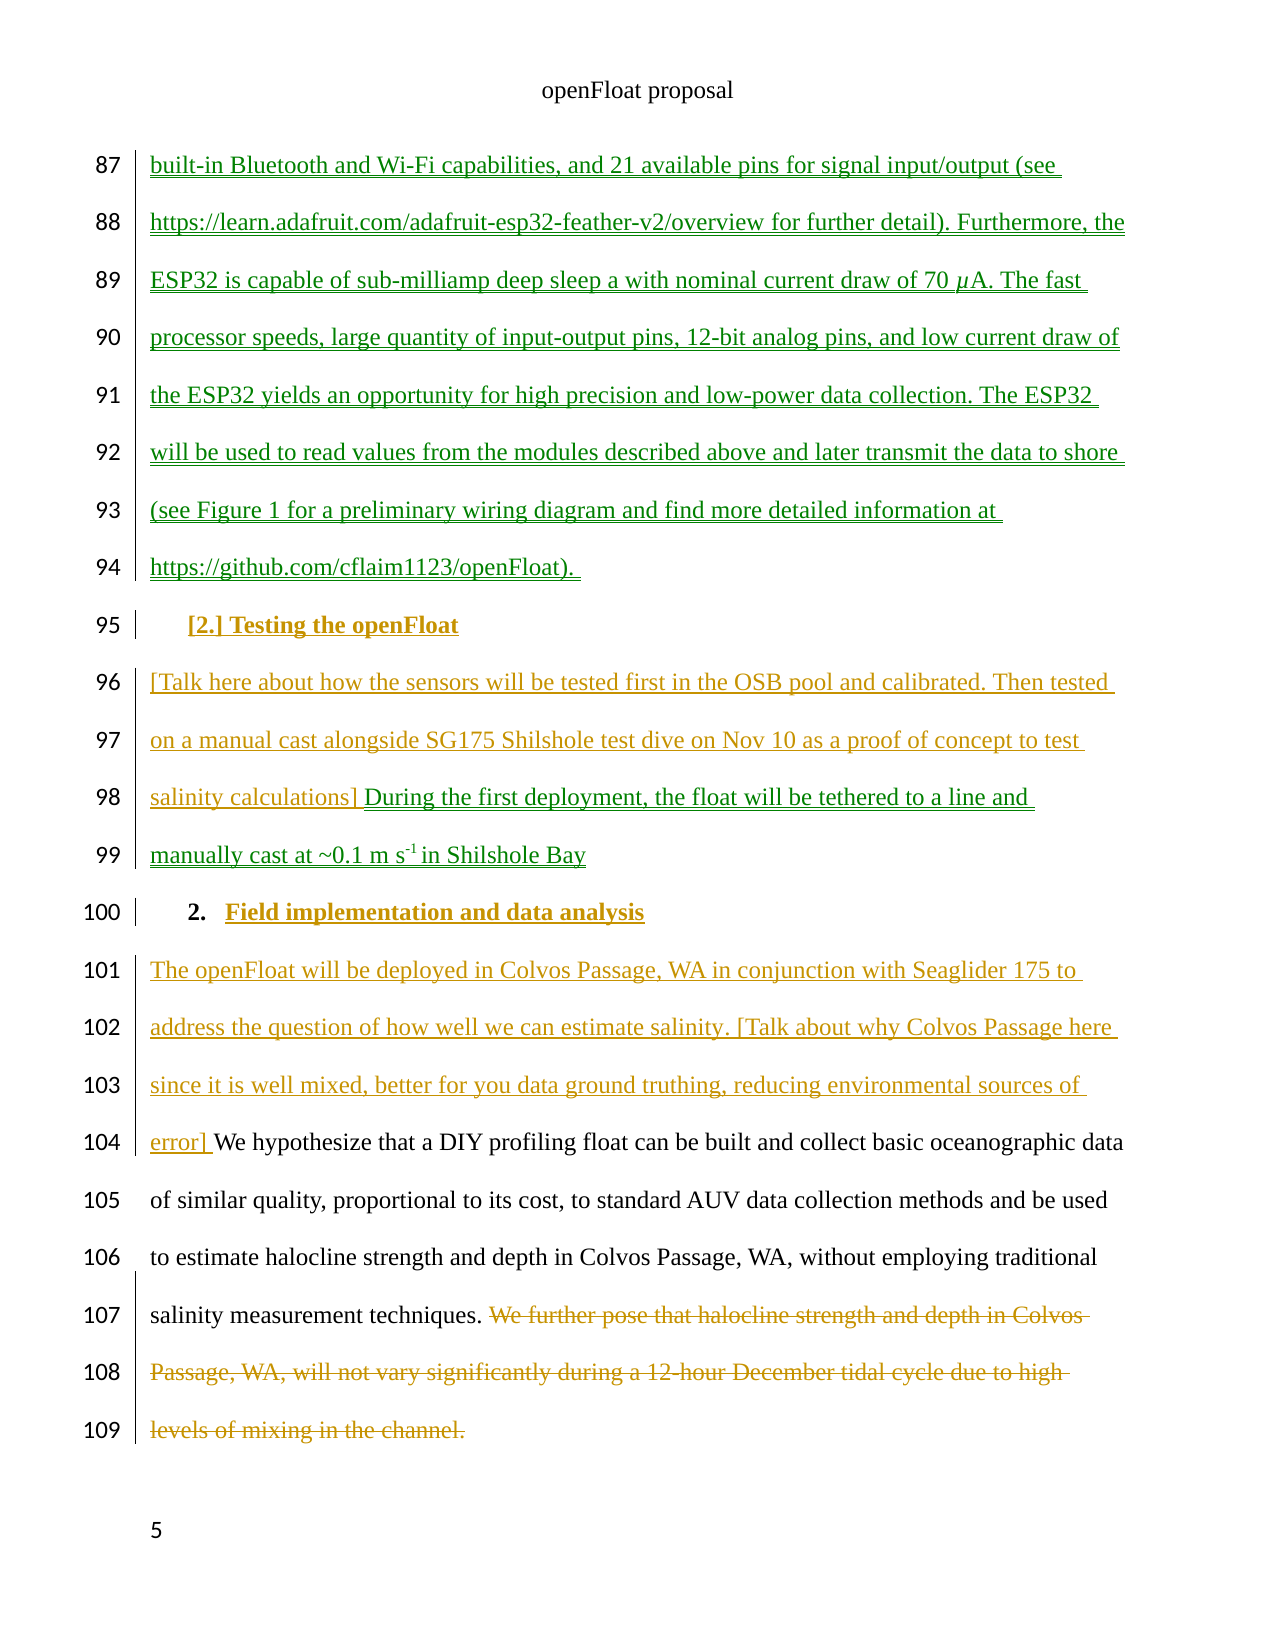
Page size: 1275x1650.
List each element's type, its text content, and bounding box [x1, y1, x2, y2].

text We hypothesize that a DIY profiling float can be built and collect basic oceanographic data of similar quality, proportional to its cost, to standard AUV data collection methods and be used to estimate halocline strength and depth in Colvos Passage, WA, without employing traditional salinity measurement techniques. [150, 955, 1125, 1444]
